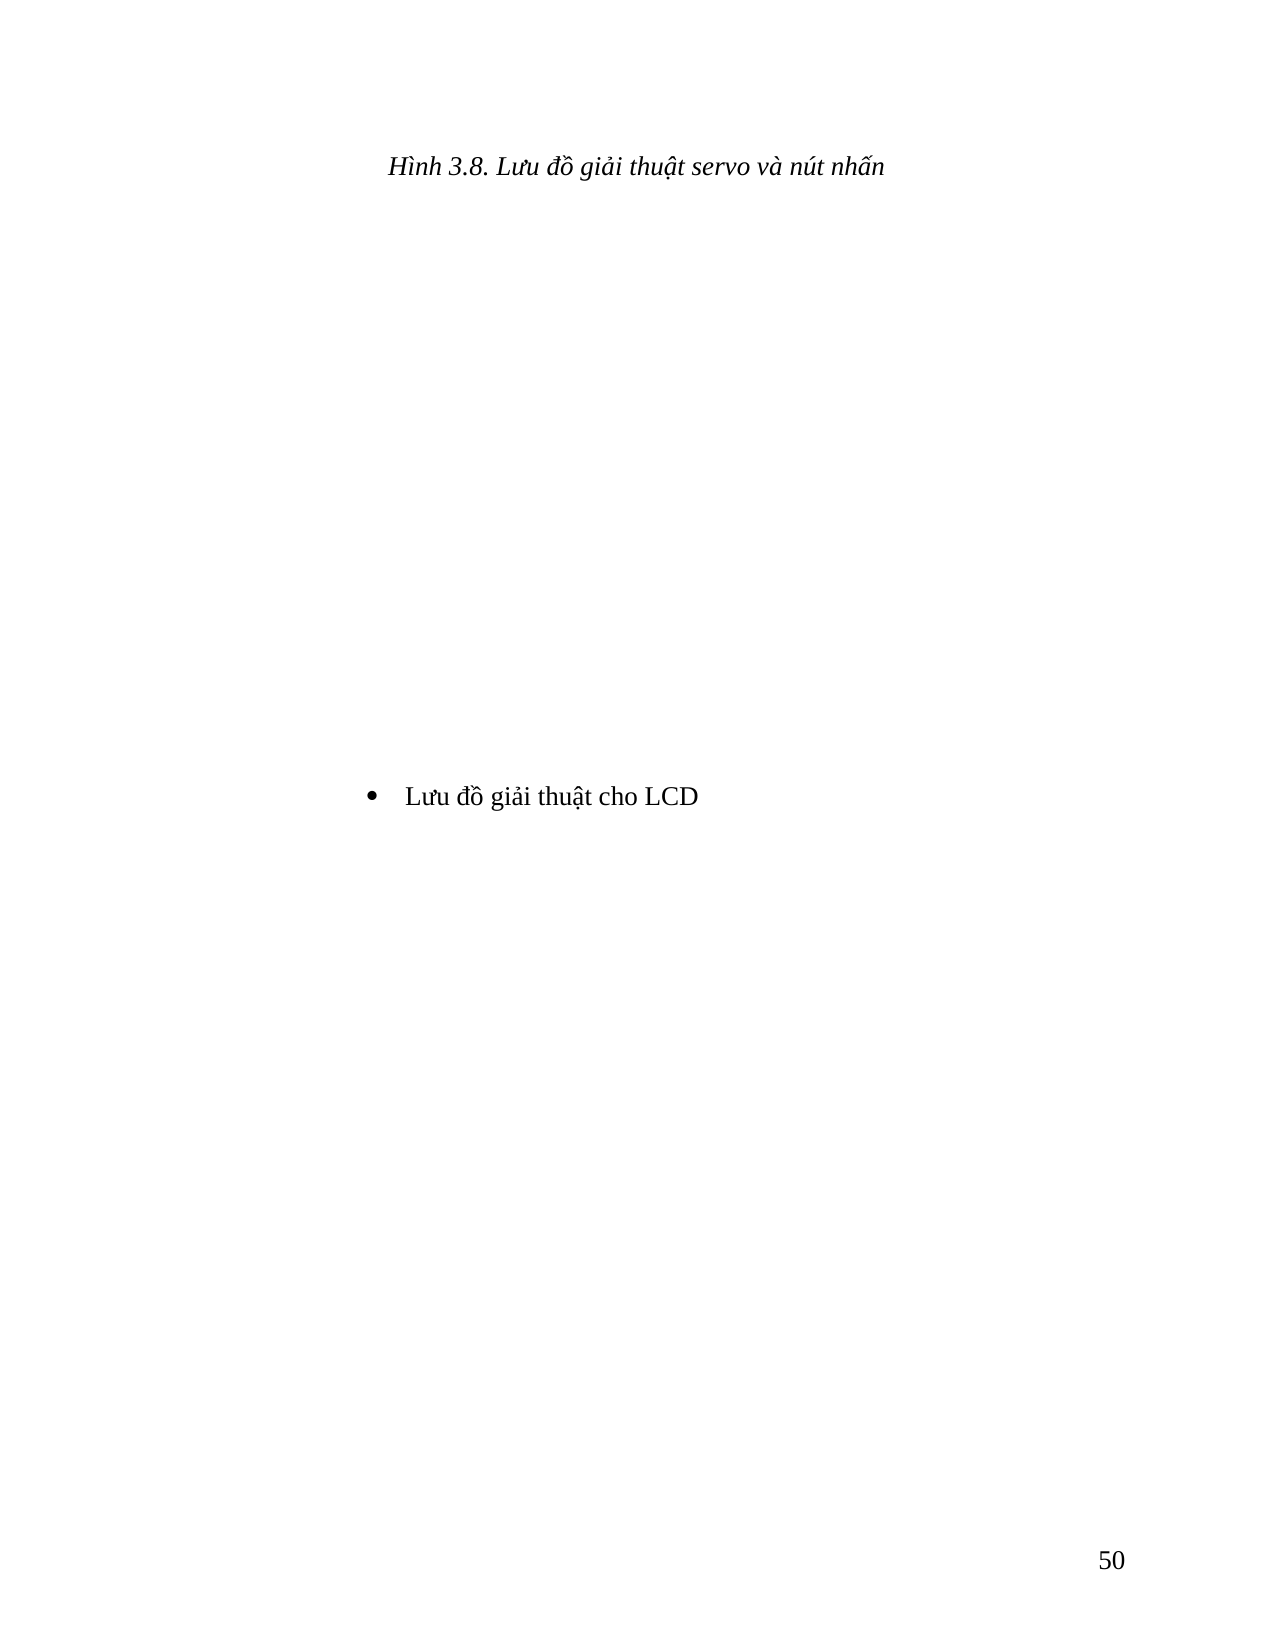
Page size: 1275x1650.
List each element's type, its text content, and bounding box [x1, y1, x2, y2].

text Hình 3.8. Lưu đồ giải thuật servo và nút nhấn [150, 150, 1125, 181]
list Lưu đồ giải thuật cho LCD [367, 779, 1125, 811]
